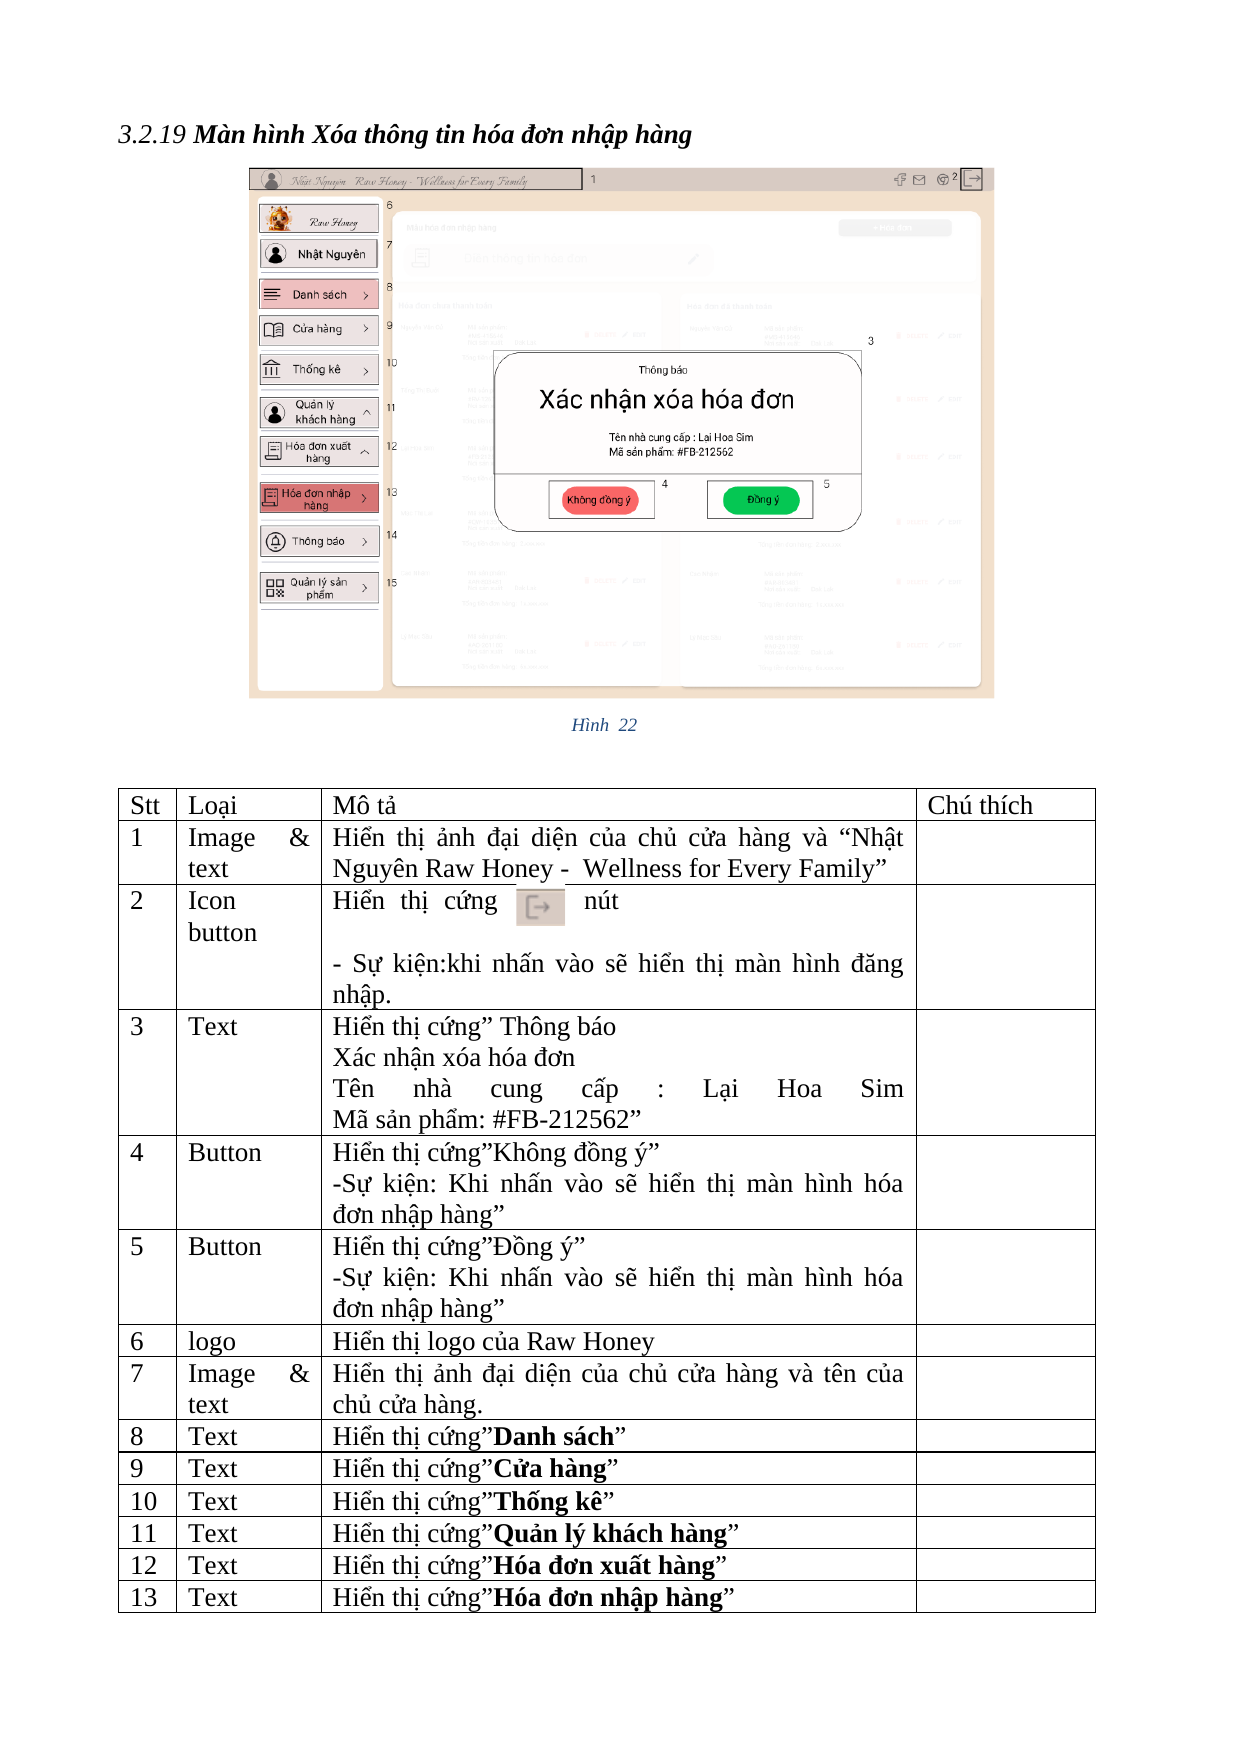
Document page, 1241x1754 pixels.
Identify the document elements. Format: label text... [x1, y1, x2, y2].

table_header Stt [119, 789, 176, 820]
table_cell 8 [119, 1420, 176, 1451]
table_cell Image & text [177, 821, 321, 883]
table_cell 12 [119, 1549, 176, 1580]
table_cell Hiển thị cứng”Đồng ý” -Sự kiện: Khi nhấn vào sẽ hiển thị màn hình hóa đơn nhập hàng” [322, 1230, 916, 1324]
table_cell [917, 1136, 1095, 1229]
table_cell 2 [119, 885, 176, 1009]
table_cell Text [177, 1485, 321, 1516]
subtitle Màn hình Xóa thông tin hóa đơn nhập hàng [118, 118, 1122, 149]
table_cell Hiển thị cứng”Hóa đơn nhập hàng” [322, 1581, 916, 1612]
table_cell Button [177, 1230, 321, 1324]
table_cell 3 [119, 1010, 176, 1135]
table_cell 6 [119, 1325, 176, 1356]
table_cell Hiển thị cứng”Cửa hàng” [322, 1453, 916, 1483]
table_cell Hiển thị cứng”Hóa đơn xuất hàng” [322, 1549, 916, 1580]
table_cell [917, 821, 1095, 883]
table_cell [917, 1420, 1095, 1451]
table_cell Icon button [177, 885, 321, 1009]
table_cell [917, 1453, 1095, 1483]
table_cell [917, 1325, 1095, 1356]
table_cell 5 [119, 1230, 176, 1324]
table_cell Text [177, 1581, 321, 1612]
table_cell Text [177, 1517, 321, 1548]
table_cell Hiển thị ảnh đại diện của chủ cửa hàng và “Nhật Nguyên Raw Honey - Wellness for Every Family” [322, 821, 916, 883]
table_cell [917, 885, 1095, 1009]
table_header Loại [177, 789, 321, 820]
table_cell Hiển thị cứng nút - Sự kiện:khi nhấn vào sẽ hiển thị màn hình đăng nhập. [322, 885, 916, 1009]
table_cell 4 [119, 1136, 176, 1229]
table_cell [917, 1230, 1095, 1324]
table_cell [917, 1581, 1095, 1612]
table_cell Text [177, 1010, 321, 1135]
table_cell Hiển thị ảnh đại diện của chủ cửa hàng và tên của chủ cửa hàng. [322, 1357, 916, 1419]
table_cell [917, 1517, 1095, 1548]
picture [245, 166, 995, 700]
table_cell Hiển thị cứng” Thông báo Xác nhận xóa hóa đơn Tên nhà cung cấp : Lại Hoa Sim Mã sản phẩm: #FB-212562” [322, 1010, 916, 1135]
table_cell 9 [119, 1453, 176, 1483]
table_cell Image & text [177, 1357, 321, 1419]
table_cell Text [177, 1453, 321, 1483]
table_cell logo [177, 1325, 321, 1356]
table_header Mô tả [322, 789, 916, 820]
table_cell [917, 1485, 1095, 1516]
table_cell Hiển thị cứng”Quản lý khách hàng” [322, 1517, 916, 1548]
table_cell 7 [119, 1357, 176, 1419]
table_cell 13 [119, 1581, 176, 1612]
table_cell 1 [119, 821, 176, 883]
table_cell Text [177, 1549, 321, 1580]
table_cell [917, 1549, 1095, 1580]
table_cell Hiển thị cứng”Thống kê” [322, 1485, 916, 1516]
table_cell Button [177, 1136, 321, 1229]
table_cell [917, 1357, 1095, 1419]
table_cell 10 [119, 1485, 176, 1516]
table_cell [917, 1010, 1095, 1135]
table_cell Hiển thị logo của Raw Honey [322, 1325, 916, 1356]
picture [515, 883, 564, 925]
table_cell Hiển thị cứng”Không đồng ý” -Sự kiện: Khi nhấn vào sẽ hiển thị màn hình hóa đơn nhập hàng” [322, 1136, 916, 1229]
table_cell Hiển thị cứng”Danh sách” [322, 1420, 916, 1451]
table_cell 11 [119, 1517, 176, 1548]
table_cell Text [177, 1420, 321, 1451]
table_header Chú thích [917, 789, 1095, 820]
